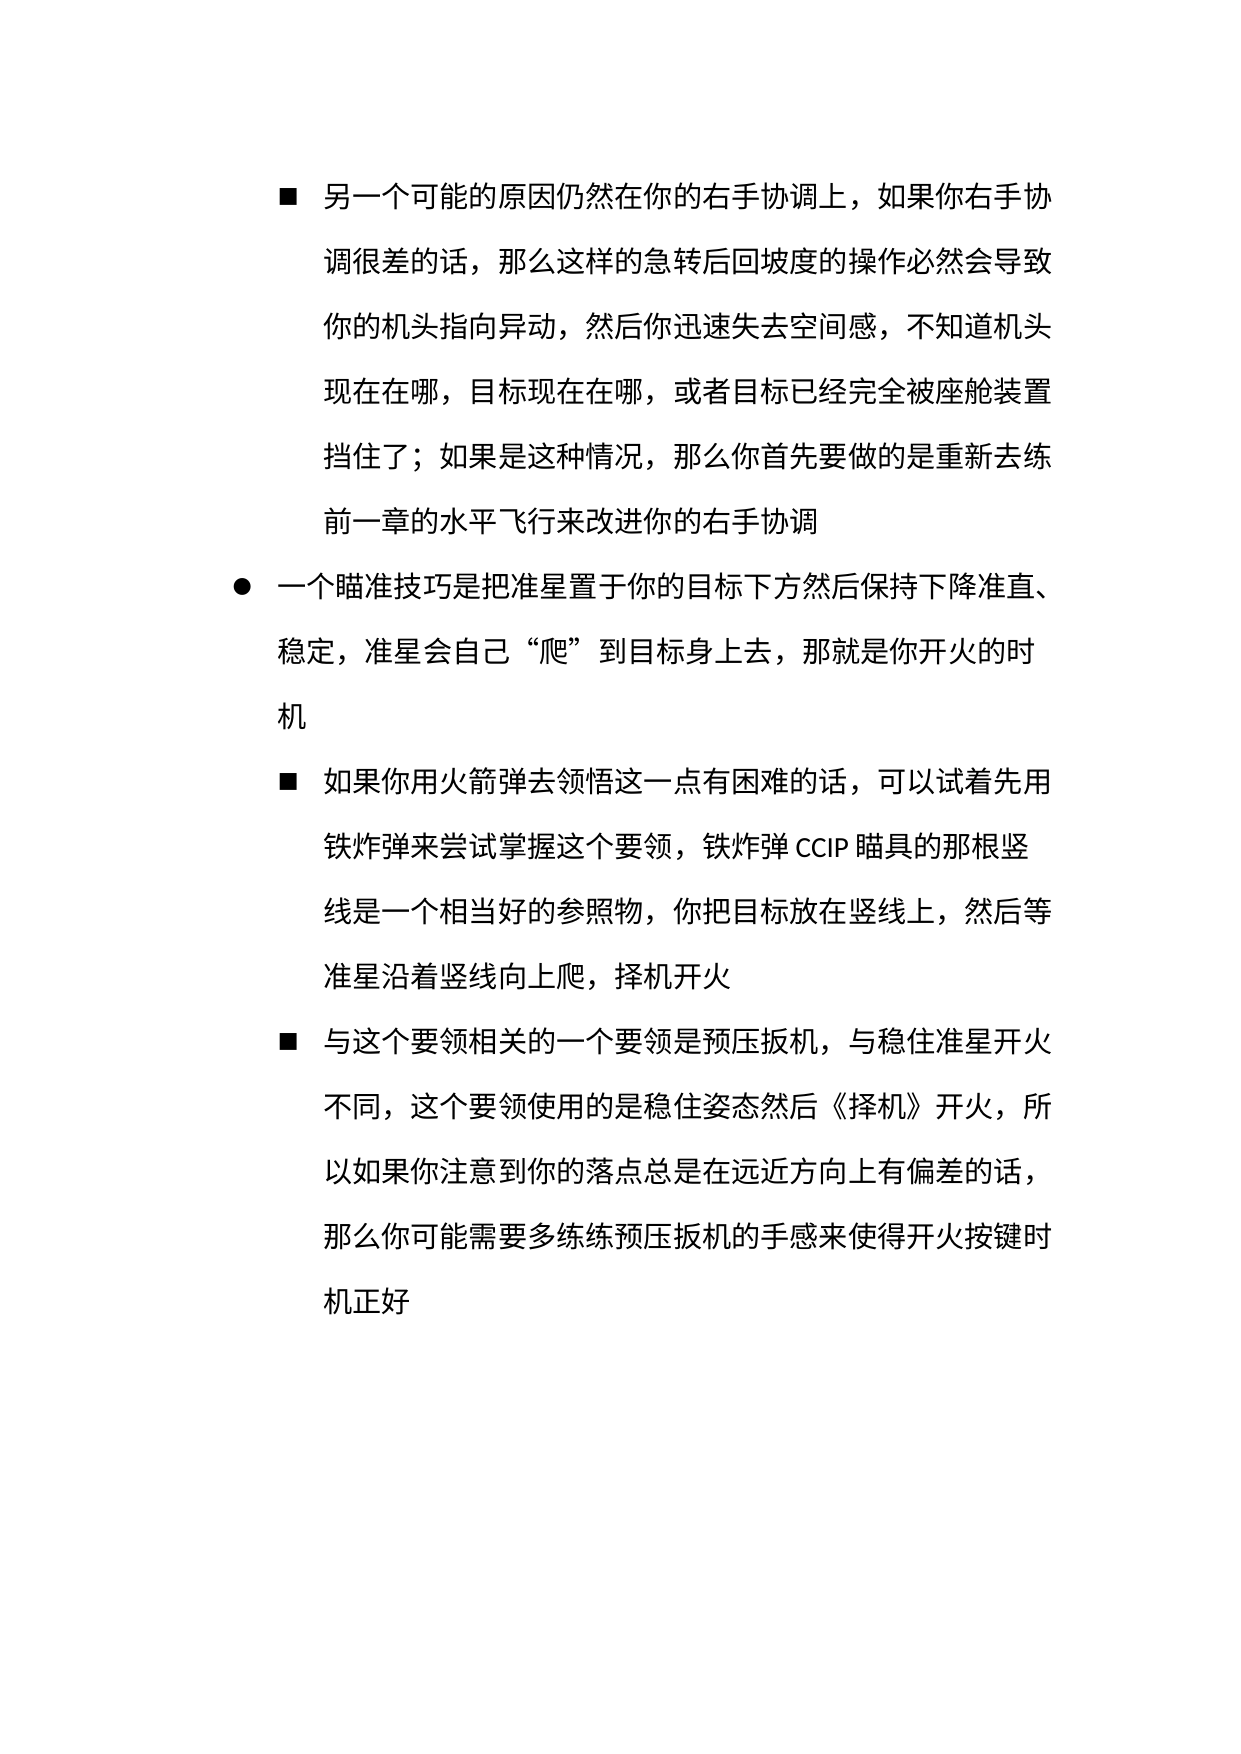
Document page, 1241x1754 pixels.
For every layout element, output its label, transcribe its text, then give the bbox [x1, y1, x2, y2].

list 另一个可能的原因仍然在你的右手协调上，如果你右手协调很差的话，那么这样的急转后回坡度的操作必然会导致你的机头指向异动，然后你迅速失去空间感，不知道机头现在在哪，目标现在在哪，或者目标已经完全被座舱装置挡住了；如果是这种情况，那么你首先要做的是重新去练前一章的水平飞行来改进你的右手协调 [277, 162, 1053, 552]
list 一个瞄准技巧是把准星置于你的目标下方然后保持下降准直、稳定，准星会自己“爬”到目标身上去，那就是你开火的时机 [231, 552, 1053, 747]
list 与这个要领相关的一个要领是预压扳机，与稳住准星开火不同，这个要领使用的是稳住姿态然后《择机》开火，所以如果你注意到你的落点总是在远近方向上有偏差的话，那么你可能需要多练练预压扳机的手感来使得开火按键时机正好 [277, 1007, 1053, 1332]
list 如果你用火箭弹去领悟这一点有困难的话，可以试着先用铁炸弹来尝试掌握这个要领，铁炸弹CCIP瞄具的那根竖线是一个相当好的参照物，你把目标放在竖线上，然后等准星沿着竖线向上爬，择机开火 [277, 747, 1053, 1007]
